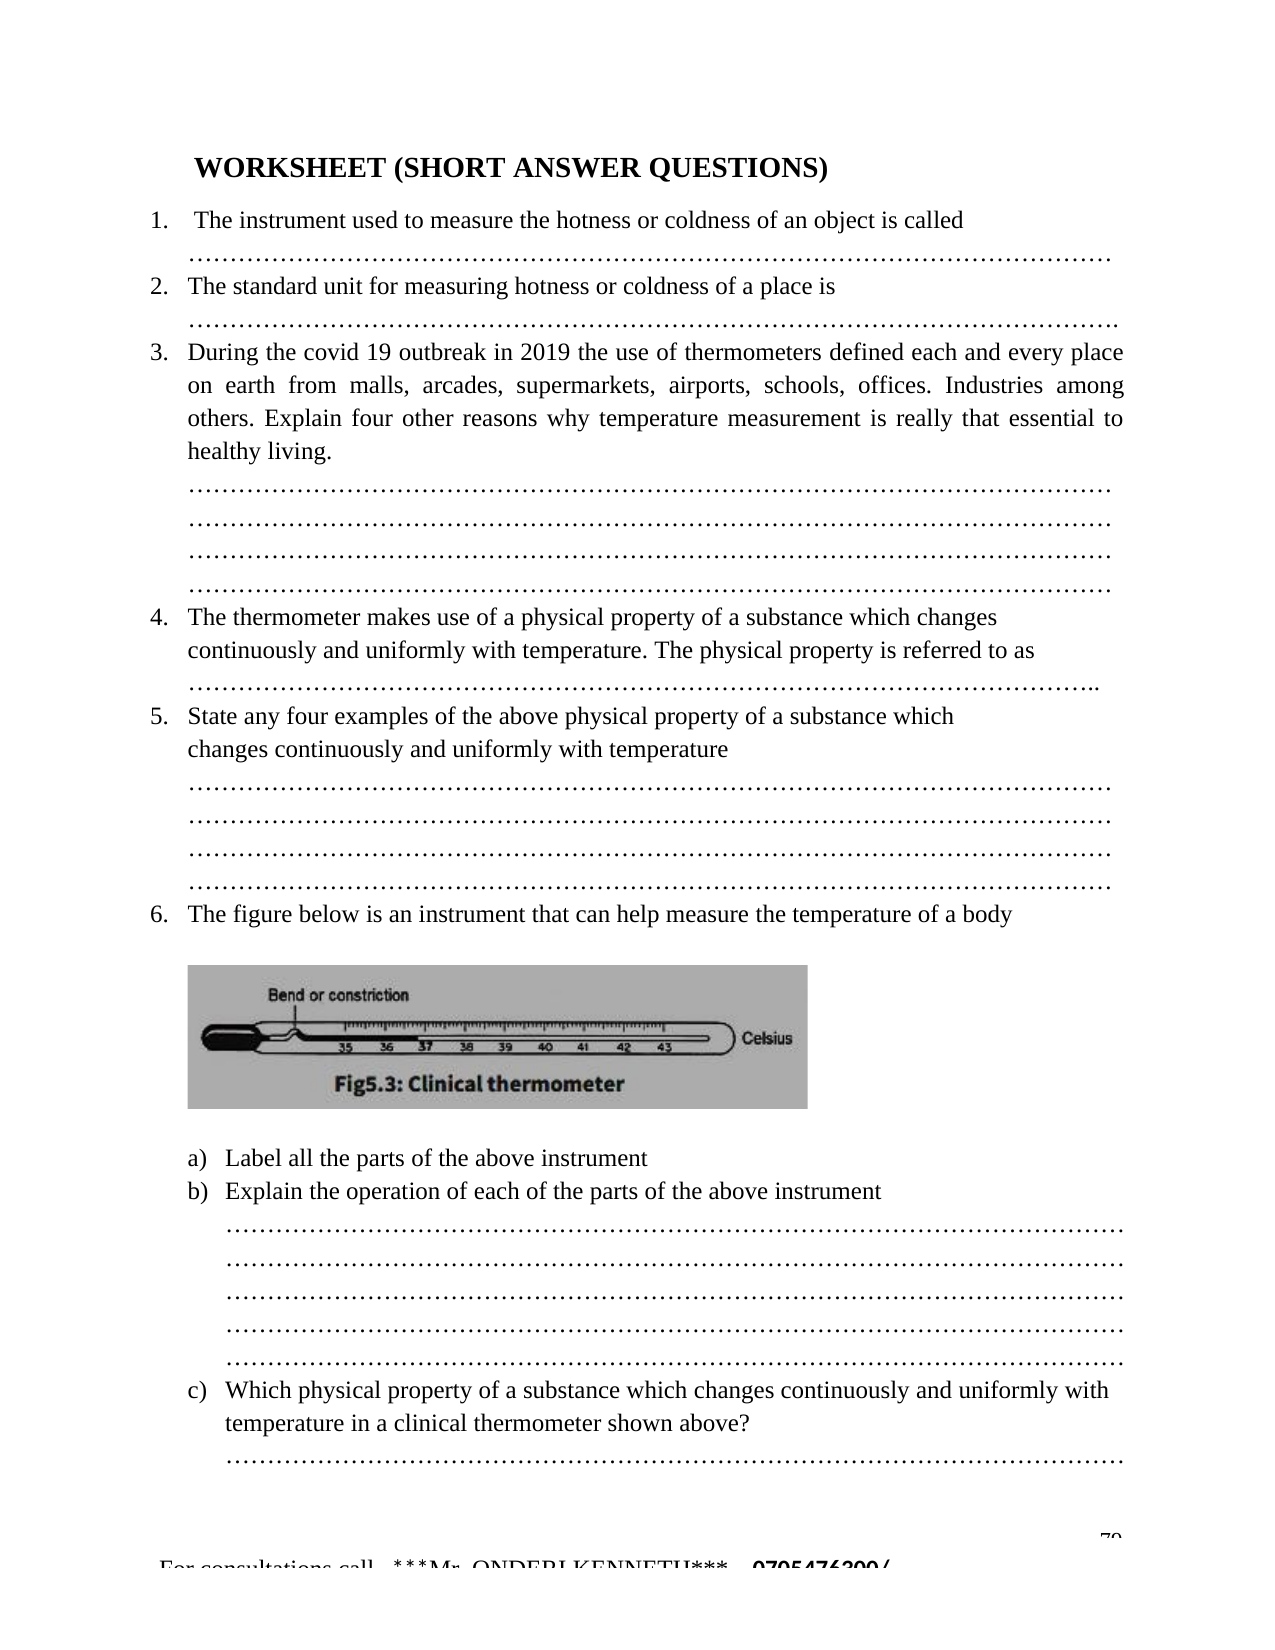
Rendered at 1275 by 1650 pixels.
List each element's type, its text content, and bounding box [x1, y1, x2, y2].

list Explain the operation of each of the parts of the above instrument [187, 1176, 1219, 1205]
text …………………………………………………………………………………………………. [187, 304, 1219, 333]
text ………………………………………………………………………………………………… [187, 800, 1219, 829]
list State any four examples of the above physical property of a substance which changes continuously and uniformly with temperature [150, 701, 1041, 763]
text ……………………………………………………………………………………………… [225, 1342, 1219, 1371]
list The standard unit for measuring hotness or coldness of a place is [150, 271, 1219, 300]
text ……………………………………………………………………………………………… [225, 1243, 1219, 1272]
list The thermometer makes use of a physical property of a substance which changes continuously and uniformly with temperature. The physical property is referred to as [150, 602, 1125, 664]
text ………………………………………………………………………………………………… [187, 238, 1219, 267]
text WORKSHEET (SHORT ANSWER QUESTIONS) [193, 150, 1219, 183]
list Label all the parts of the above instrument [187, 1143, 1219, 1172]
text ………………………………………………………………………………………………… [187, 469, 1219, 498]
text ……………………………………………………………………………………………… [225, 1441, 1219, 1470]
text ………………………………………………………………………………………………… [187, 503, 1219, 531]
text ………………………………………………………………………………………………… [187, 866, 1219, 895]
list Which physical property of a substance which changes continuously and uniformly with temperature in a clinical thermometer shown above? [187, 1375, 1109, 1437]
text ………………………………………………………………………………………………… [187, 767, 1219, 796]
text ……………………………………………………………………………………………… [225, 1309, 1219, 1337]
list The instrument used to measure the hotness or coldness of an object is called [150, 205, 1219, 234]
text ………………………………………………………………………………………………… [187, 833, 1219, 862]
text ……………………………………………………………………………………………….. [187, 668, 1219, 697]
text ……………………………………………………………………………………………… [225, 1209, 1219, 1238]
list The figure below is an instrument that can help measure the temperature of a body [150, 899, 1219, 928]
text ……………………………………………………………………………………………… [225, 1276, 1219, 1304]
picture [187, 965, 808, 1109]
list During the covid 19 outbreak in 2019 the use of thermometers defined each and every place on earth from malls, arcades, supermarkets, airports, schools, offices. Industries among others. Explain four other reasons why temperature measurement is really that essential to healthy living. [150, 337, 1125, 465]
text ………………………………………………………………………………………………… [187, 569, 1219, 598]
text ………………………………………………………………………………………………… [187, 536, 1219, 564]
